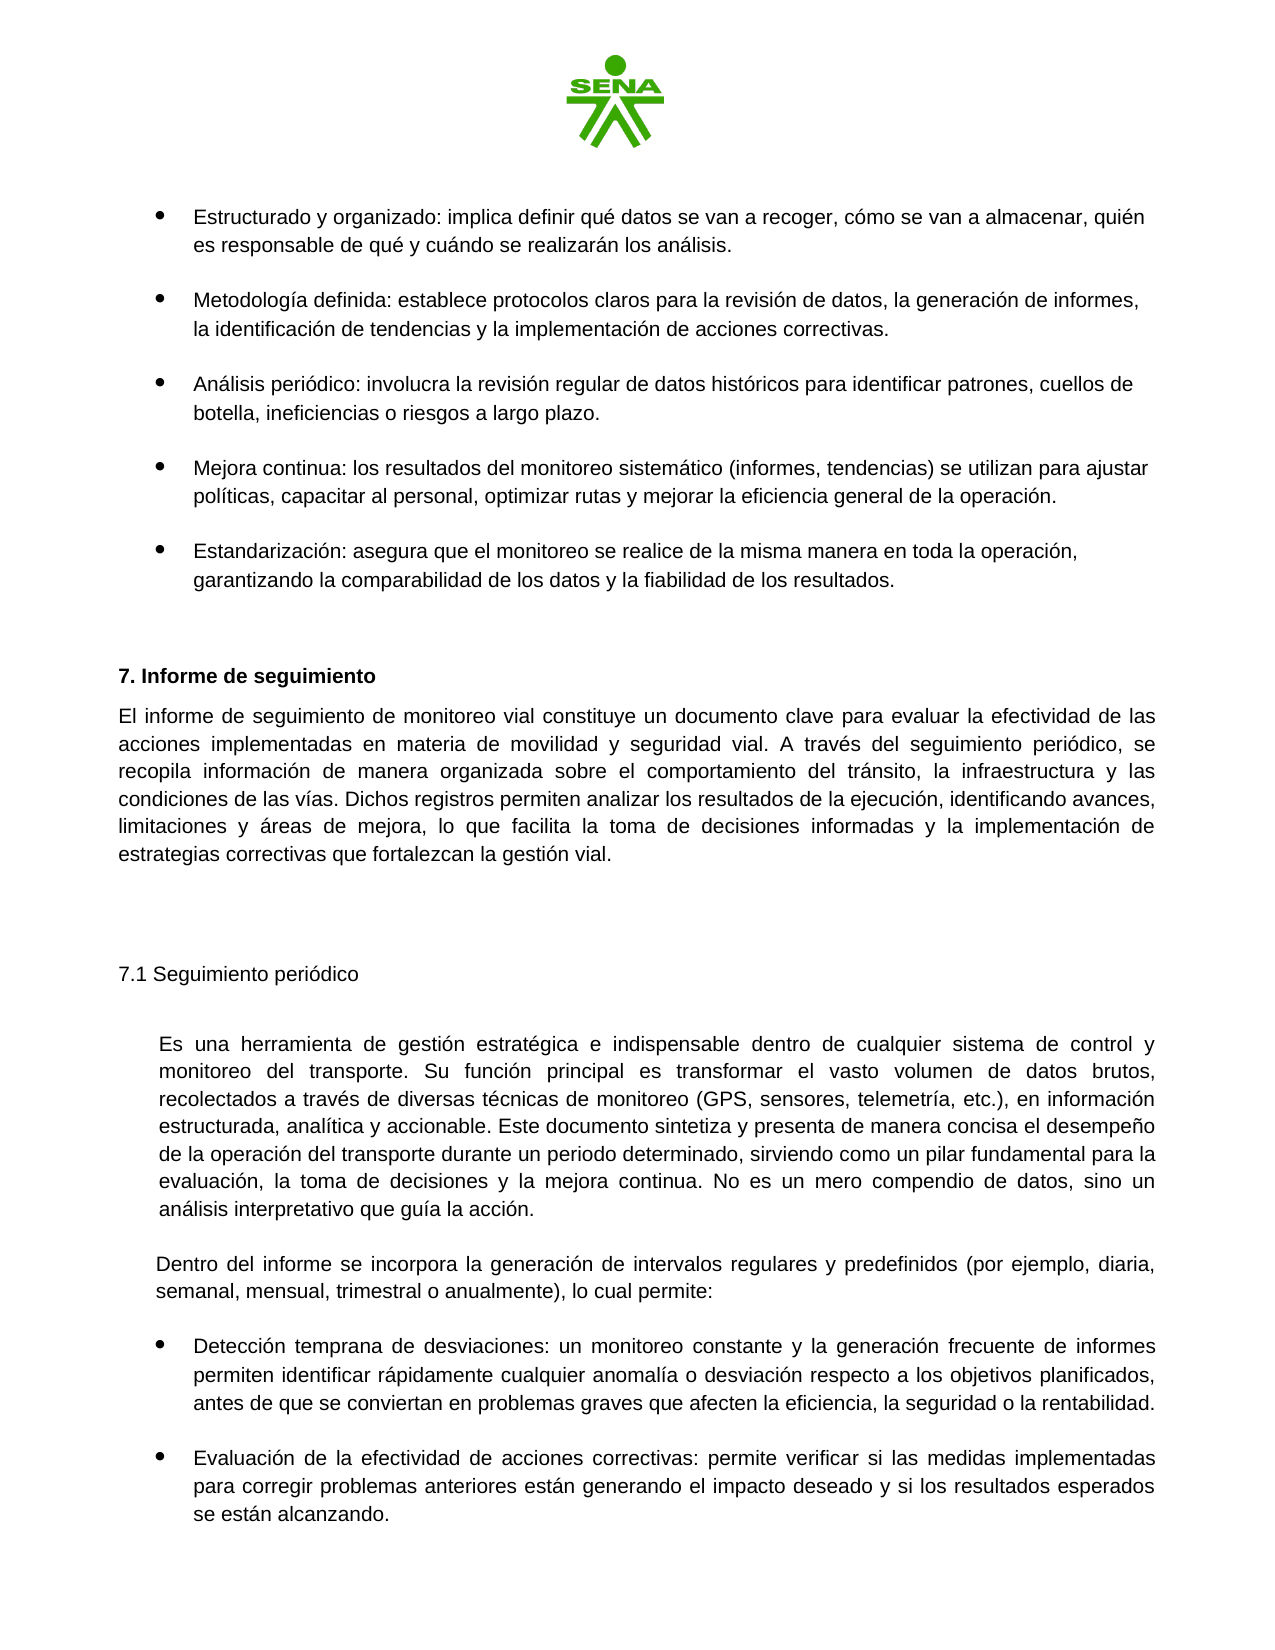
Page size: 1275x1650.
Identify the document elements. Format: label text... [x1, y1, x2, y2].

text Es una herramienta de gestión estratégica e indispensable dentro de cualquier sistema de control y monitoreo del transporte. Su función principal es transformar el vasto volumen de datos brutos, recolectados a través de diversas técnicas de monitoreo (GPS, sensores, telemetría, etc.), en información estructurada, analítica y accionable. Este documento sintetiza y presenta de manera concisa el desempeño de la operación del transporte durante un periodo determinado, sirviendo como un pilar fundamental para la evaluación, la toma de decisiones y la mejora continua. No es un mero compendio de datos, sino un análisis interpretativo que guía la acción. [159, 1032, 1157, 1221]
list Evaluación de la efectividad de acciones correctivas: permite verificar si las medidas implementadas para corregir problemas anteriores están generando el impacto deseado y si los resultados esperados se están alcanzando. [156, 1445, 1157, 1525]
subtitle 7. Informe de seguimiento [118, 664, 1157, 688]
list Detección temprana de desviaciones: un monitoreo constante y la generación frecuente de informes permiten identificar rápidamente cualquier anomalía o desviación respecto a los objetivos planificados, antes de que se conviertan en problemas graves que afecten la eficiencia, la seguridad o la rentabilidad. [156, 1334, 1157, 1414]
list Estructurado y organizado: implica definir qué datos se van a recoger, cómo se van a almacenar, quién es responsable de qué y cuándo se realizarán los análisis. [156, 205, 1157, 257]
subtitle 7.1 Seguimiento periódico [118, 962, 1157, 986]
text El informe de seguimiento de monitoreo vial constituye un documento clave para evaluar la efectividad de las acciones implementadas en materia de movilidad y seguridad vial. A través del seguimiento periódico, se recopila información de manera organizada sobre el comportamiento del tránsito, la infraestructura y las condiciones de las vías. Dichos registros permiten analizar los resultados de la ejecución, identificando avances, limitaciones y áreas de mejora, lo que facilita la toma de decisiones informadas y la implementación de estrategias correctivas que fortalezcan la gestión vial. [118, 704, 1157, 866]
list Análisis periódico: involucra la revisión regular de datos históricos para identificar patrones, cuellos de botella, ineficiencias o riesgos a largo plazo. [156, 372, 1157, 424]
list Estandarización: asegura que el monitoreo se realice de la misma manera en toda la operación, garantizando la comparabilidad de los datos y la fiabilidad de los resultados. [156, 539, 1157, 591]
picture [566, 55, 664, 148]
text Dentro del informe se incorpora la generación de intervalos regulares y predefinidos (por ejemplo, diaria, semanal, mensual, trimestral o anualmente), lo cual permite: [156, 1252, 1157, 1303]
list Mejora continua: los resultados del monitoreo sistemático (informes, tendencias) se utilizan para ajustar políticas, capacitar al personal, optimizar rutas y mejorar la eficiencia general de la operación. [156, 455, 1157, 508]
list Metodología definida: establece protocolos claros para la revisión de datos, la generación de informes, la identificación de tendencias y la implementación de acciones correctivas. [156, 288, 1157, 341]
